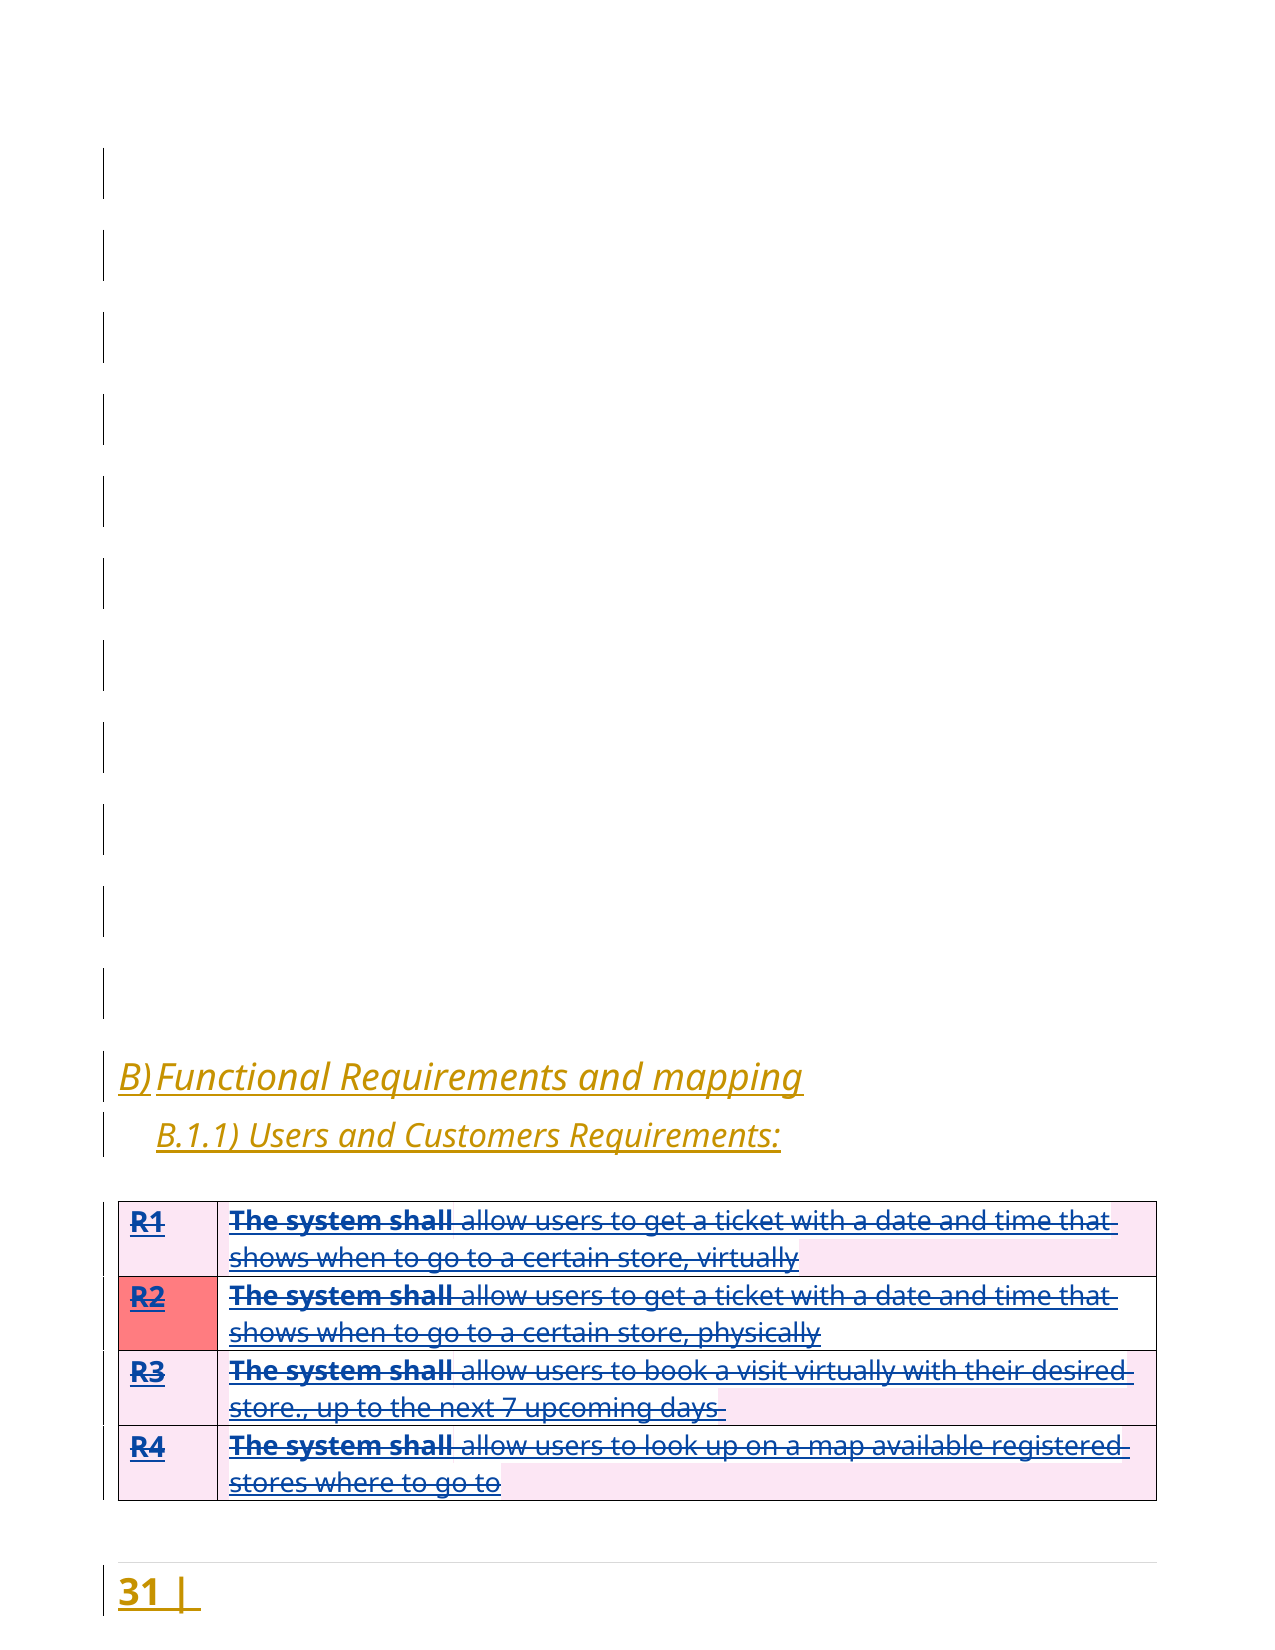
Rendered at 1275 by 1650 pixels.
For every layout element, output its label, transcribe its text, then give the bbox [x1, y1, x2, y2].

list B.1.1) Users and Customers Requirements: [156, 1112, 1157, 1157]
table_cell [218, 1277, 1156, 1350]
list Functional Requirements and mapping [118, 1051, 1157, 1102]
table_cell [119, 1277, 217, 1350]
